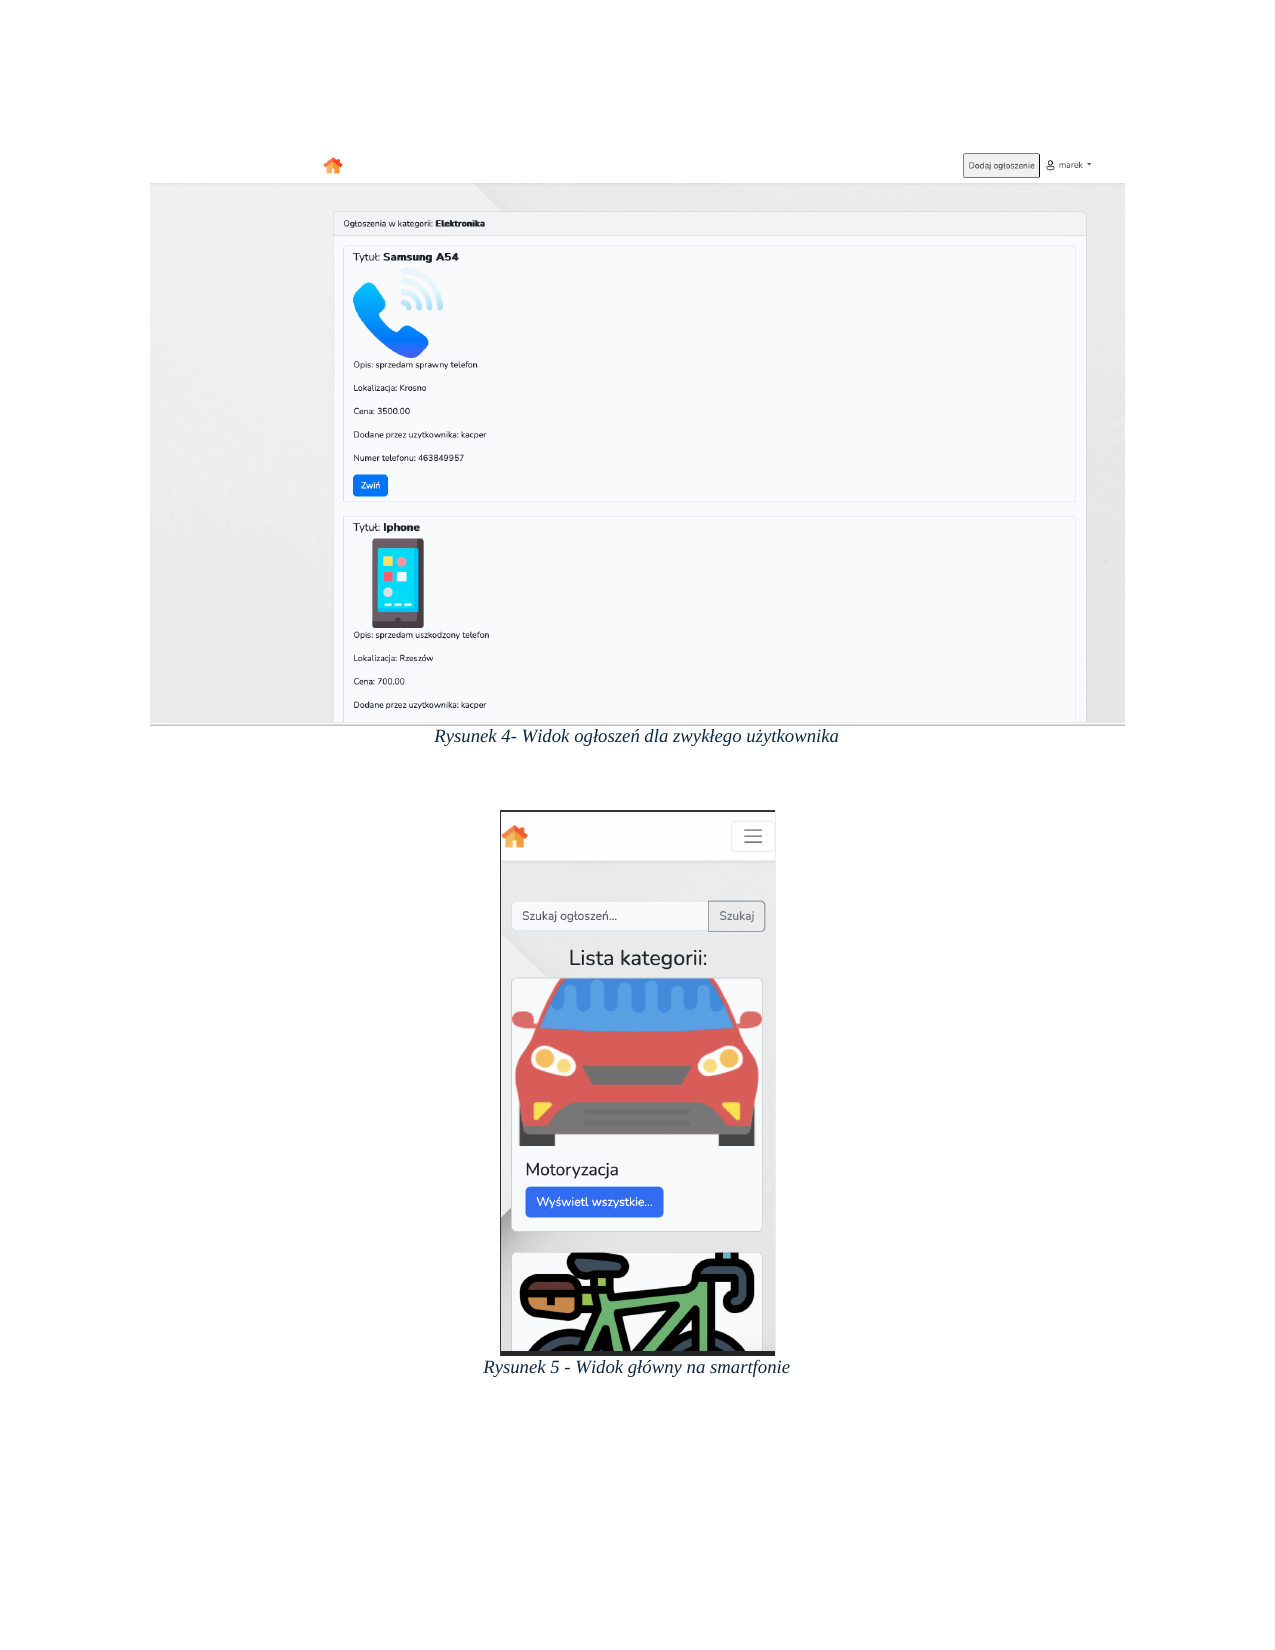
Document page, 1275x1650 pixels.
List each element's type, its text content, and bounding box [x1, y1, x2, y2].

picture [500, 810, 775, 1356]
text Rysunek 4- Widok ogłoszeń dla zwykłego użytkownika [150, 726, 1125, 747]
picture [150, 150, 1125, 726]
text Rysunek 5 - Widok główny na smartfonie [150, 1356, 1125, 1377]
